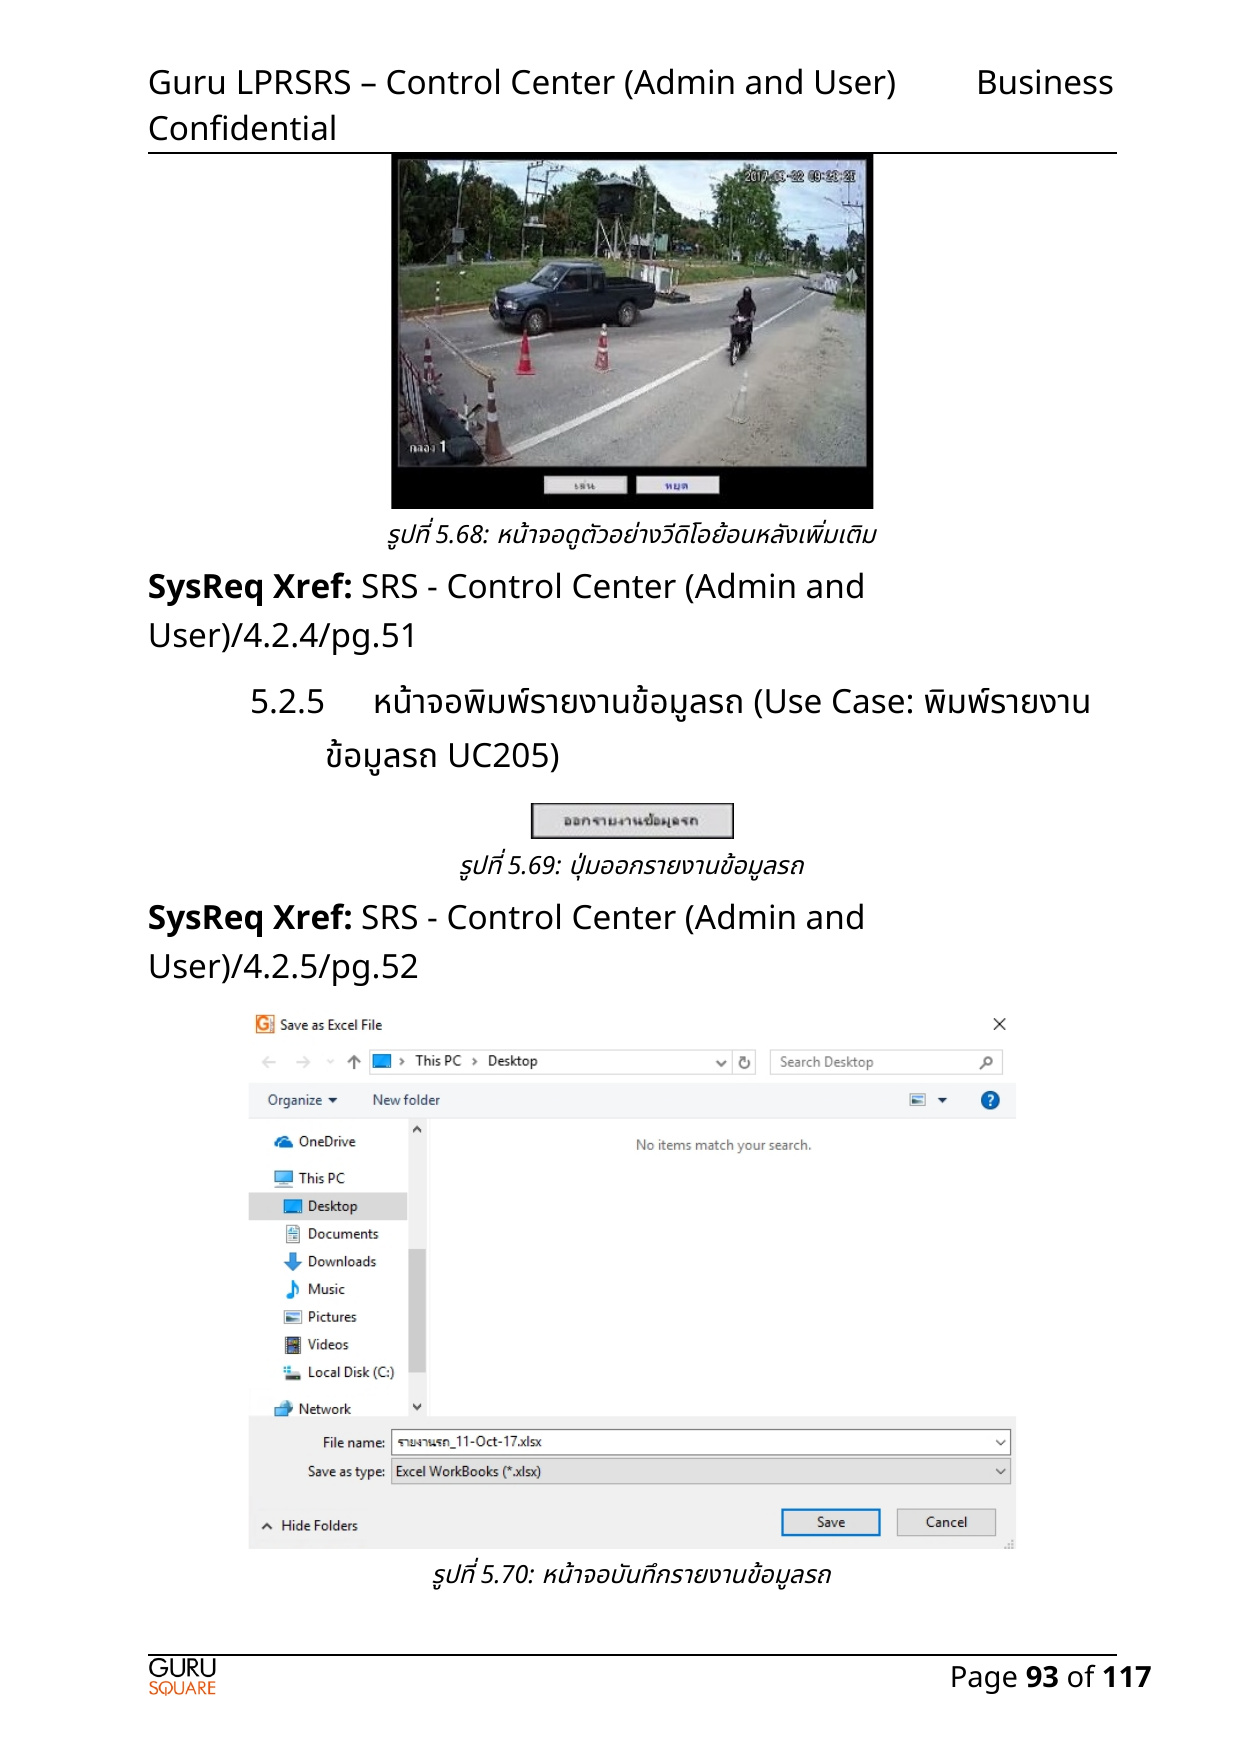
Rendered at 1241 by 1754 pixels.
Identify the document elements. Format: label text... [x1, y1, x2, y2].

picture [147, 1655, 218, 1697]
list หน้าจอพิมพ์รายงานข้อมูลรถ (Use Case: พิมพ์รายงานข้อมูลรถ UC205) [250, 678, 1117, 782]
text SysReq Xref: SRS - Control Center (Admin and User)/4.2.4/pg.39 [148, 563, 1117, 657]
picture [248, 1008, 1017, 1549]
text SysReq Xref: SRS - Control Center (Admin and User)/4.2.5/pg.40 [148, 894, 1117, 988]
picture [391, 154, 874, 509]
picture [530, 803, 734, 839]
